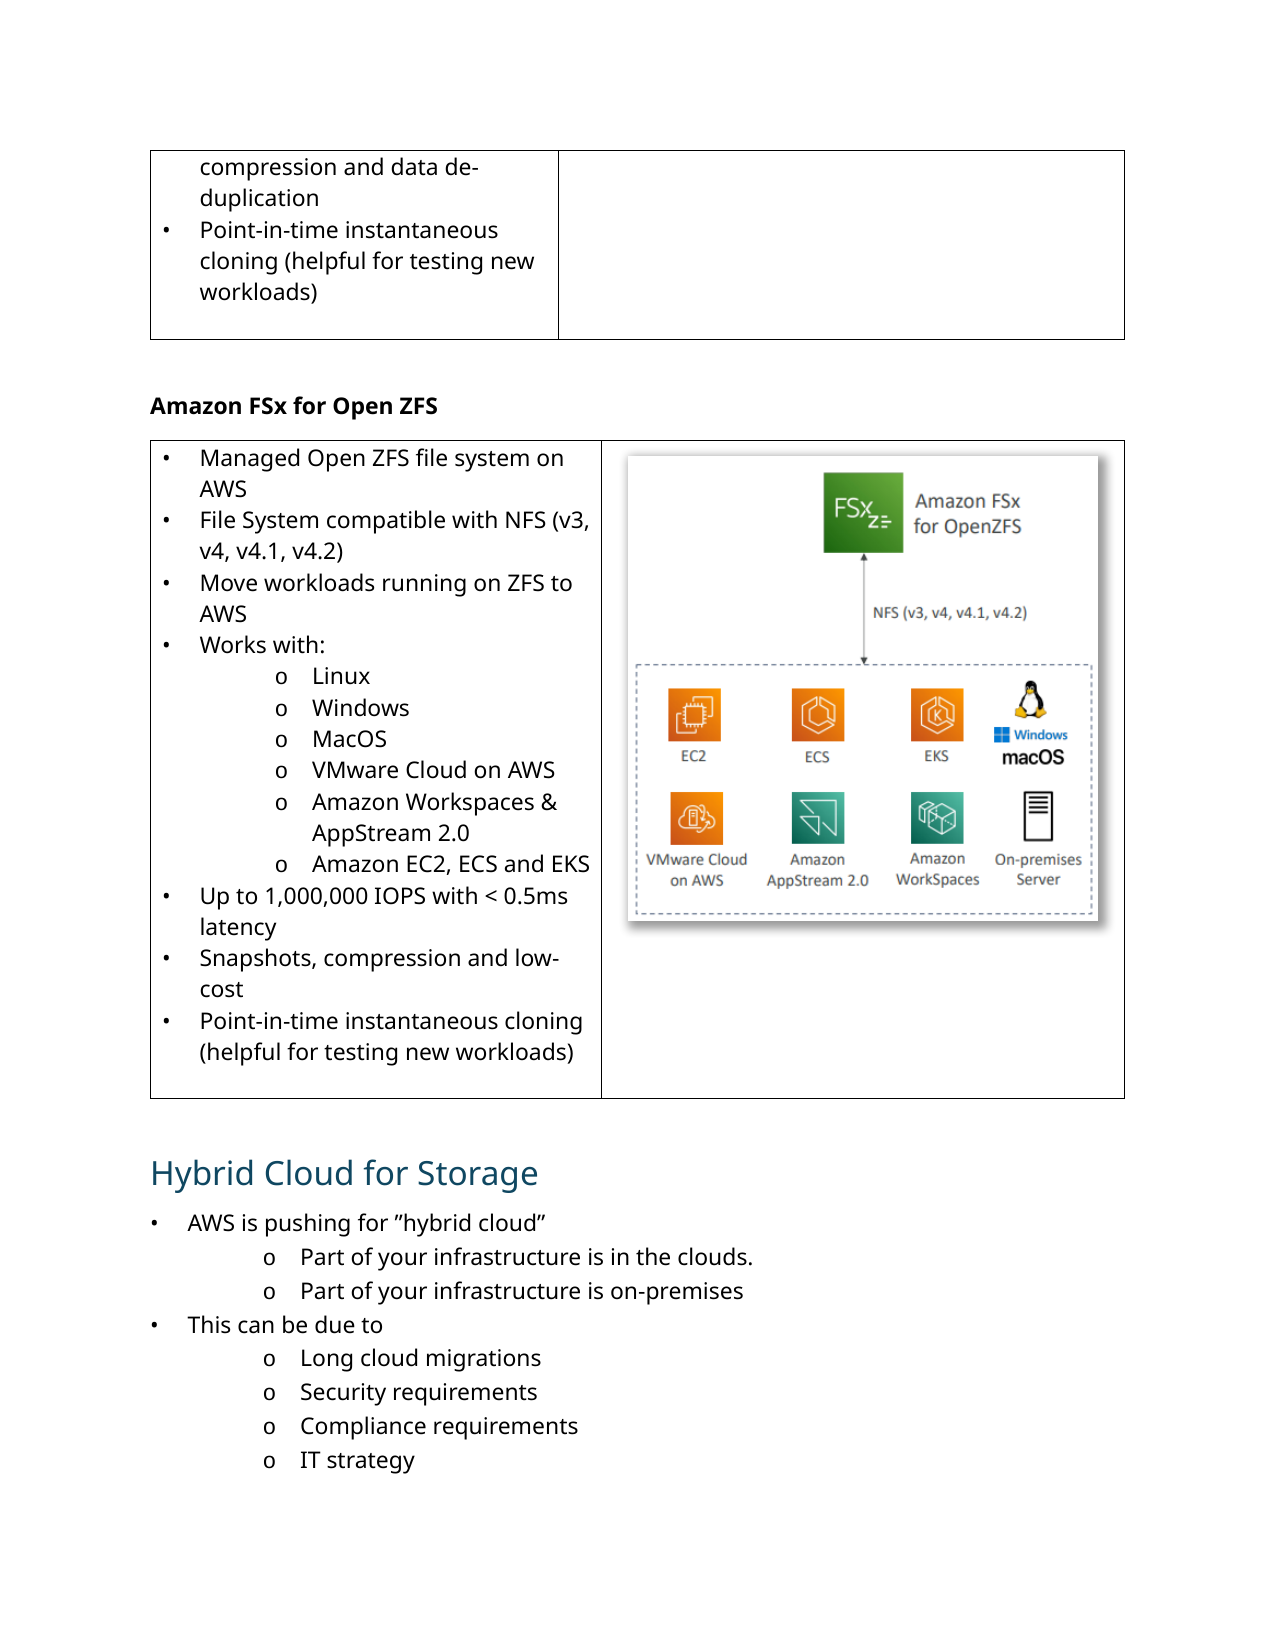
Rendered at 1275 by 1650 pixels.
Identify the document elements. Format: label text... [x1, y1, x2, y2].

list Security requirements [262, 1376, 1125, 1407]
list This can be due to [150, 1308, 1125, 1340]
list AWS is pushing for ”hybrid cloud” [150, 1207, 1125, 1238]
subtitle Hybrid Cloud for Storage [150, 1150, 1125, 1195]
table_header Managed Open ZFS file system on AWS File System compatible with NFS (v3, v4, v4.1, v4.2) Move workloads running on ZFS to AWS Works with: Linux Windows MacOS VMware Cloud on AWS Amazon Workspaces & AppStream 2.0 Amazon EC2, ECS and EKS Up to 1,000,000 IOPS with < 0.5ms latency Snapshots, compression and low-cost Point-in-time instantaneous cloning (helpful for testing new workloads) [151, 441, 601, 1098]
list Part of your infrastructure is on-premises [262, 1275, 1125, 1306]
list Long cloud migrations [262, 1342, 1125, 1374]
list IT strategy [262, 1444, 1125, 1475]
table_header [602, 441, 1124, 1098]
list Part of your infrastructure is in the clouds. [262, 1241, 1125, 1272]
table_header [559, 151, 1124, 338]
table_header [151, 151, 558, 338]
picture [628, 456, 1098, 921]
text Amazon FSx for Open ZFS [150, 390, 1125, 421]
list Compliance requirements [262, 1410, 1125, 1441]
